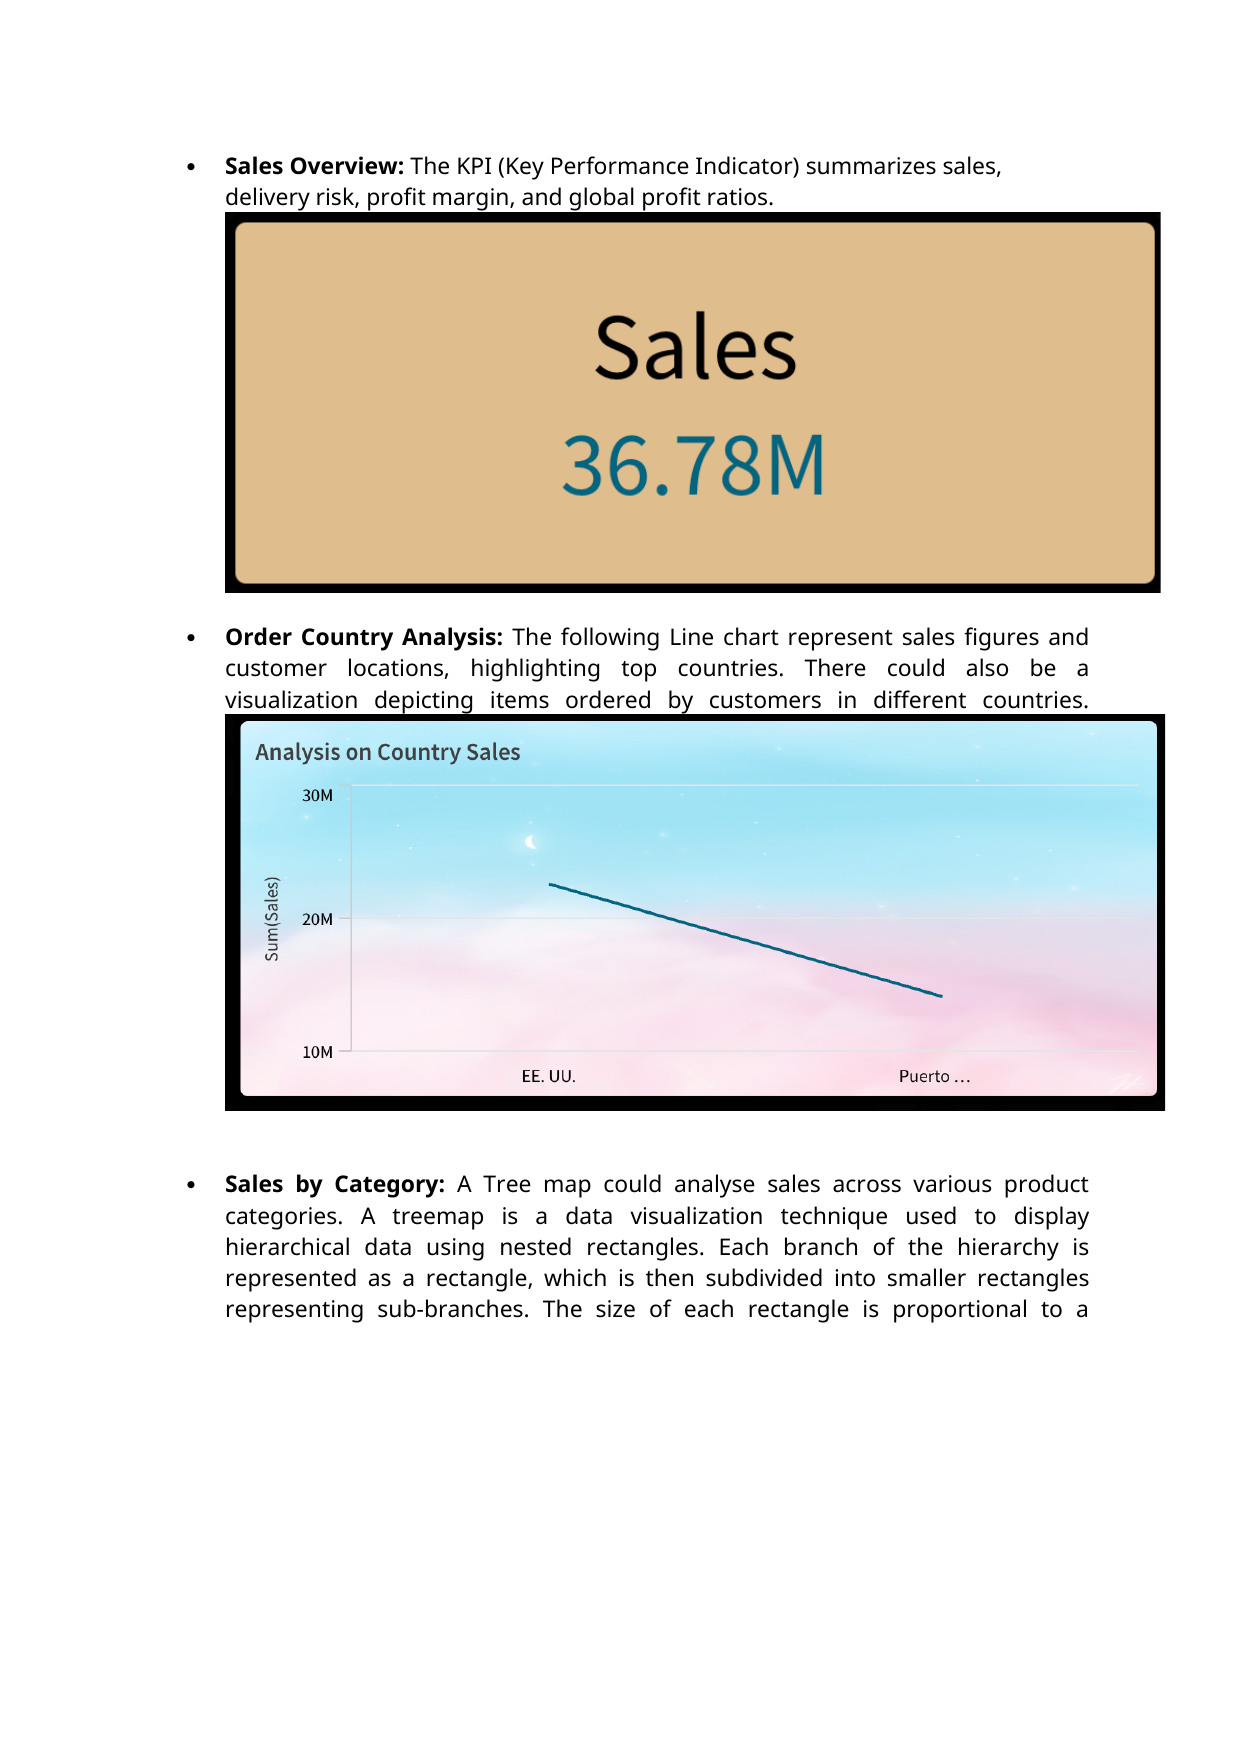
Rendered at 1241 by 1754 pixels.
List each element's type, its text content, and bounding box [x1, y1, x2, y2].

picture [225, 714, 1166, 1111]
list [187, 1168, 1090, 1324]
picture [225, 212, 1161, 593]
